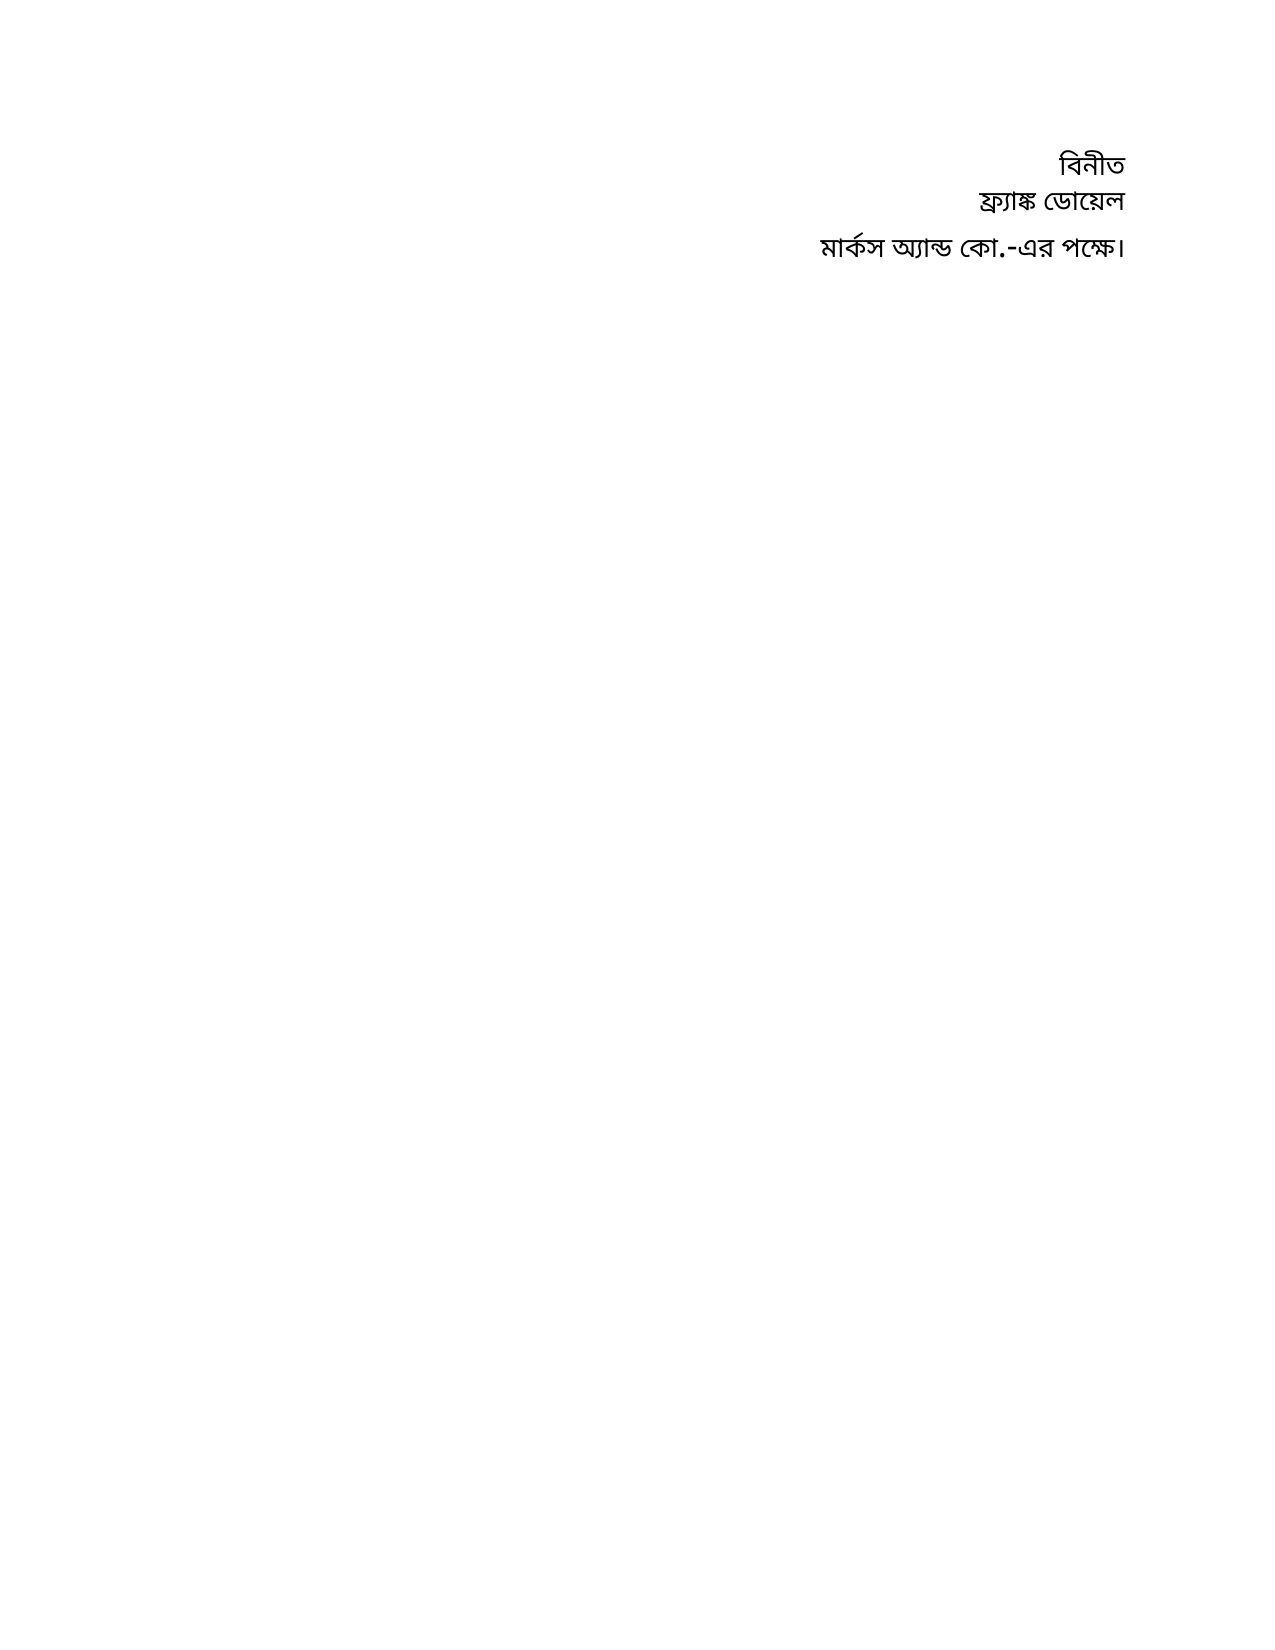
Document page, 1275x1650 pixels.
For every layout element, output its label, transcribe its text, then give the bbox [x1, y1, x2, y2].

text ফ্র্যাঙ্ক ডোয়েল [150, 186, 1125, 222]
text বিনীত [150, 150, 1125, 186]
text মার্কস অ্যান্ড কো.-এর পক্ষে। [150, 222, 1125, 268]
